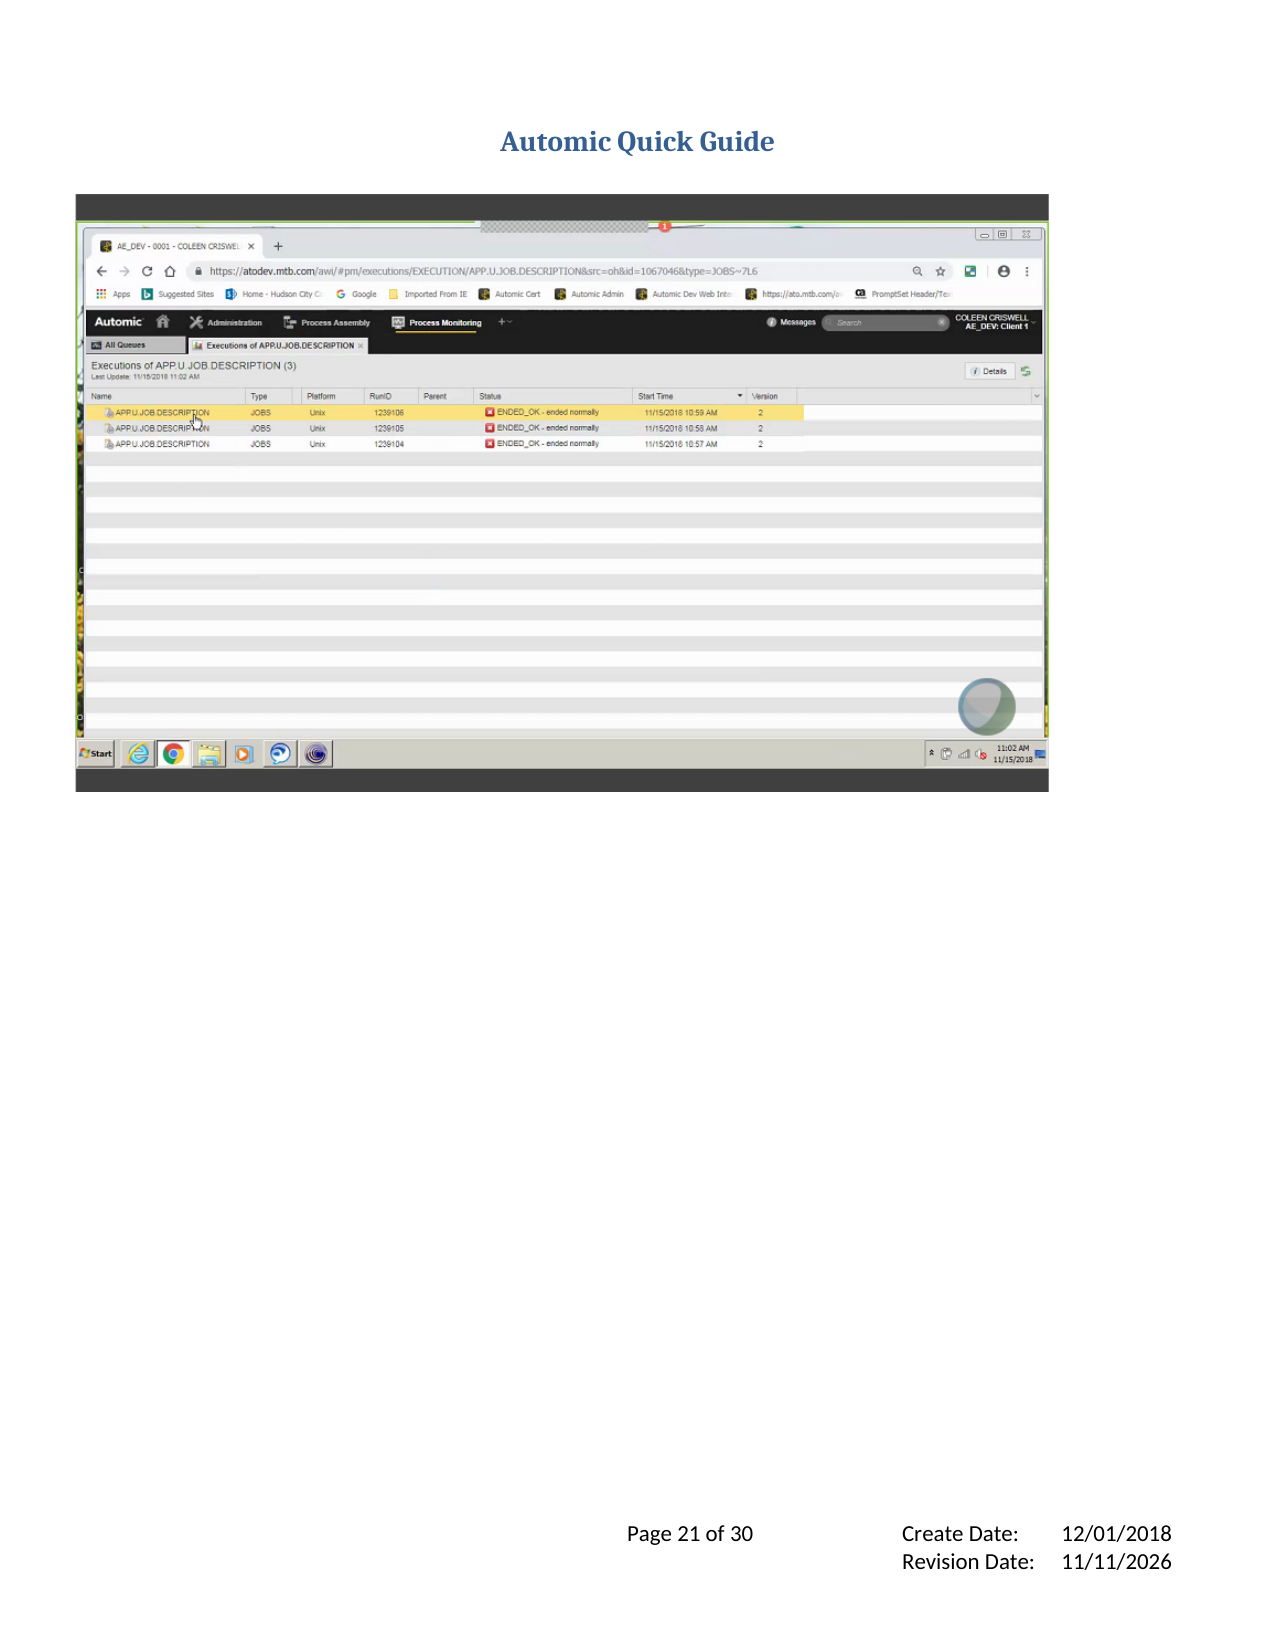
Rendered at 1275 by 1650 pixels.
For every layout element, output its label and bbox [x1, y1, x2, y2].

picture [75, 194, 1050, 792]
